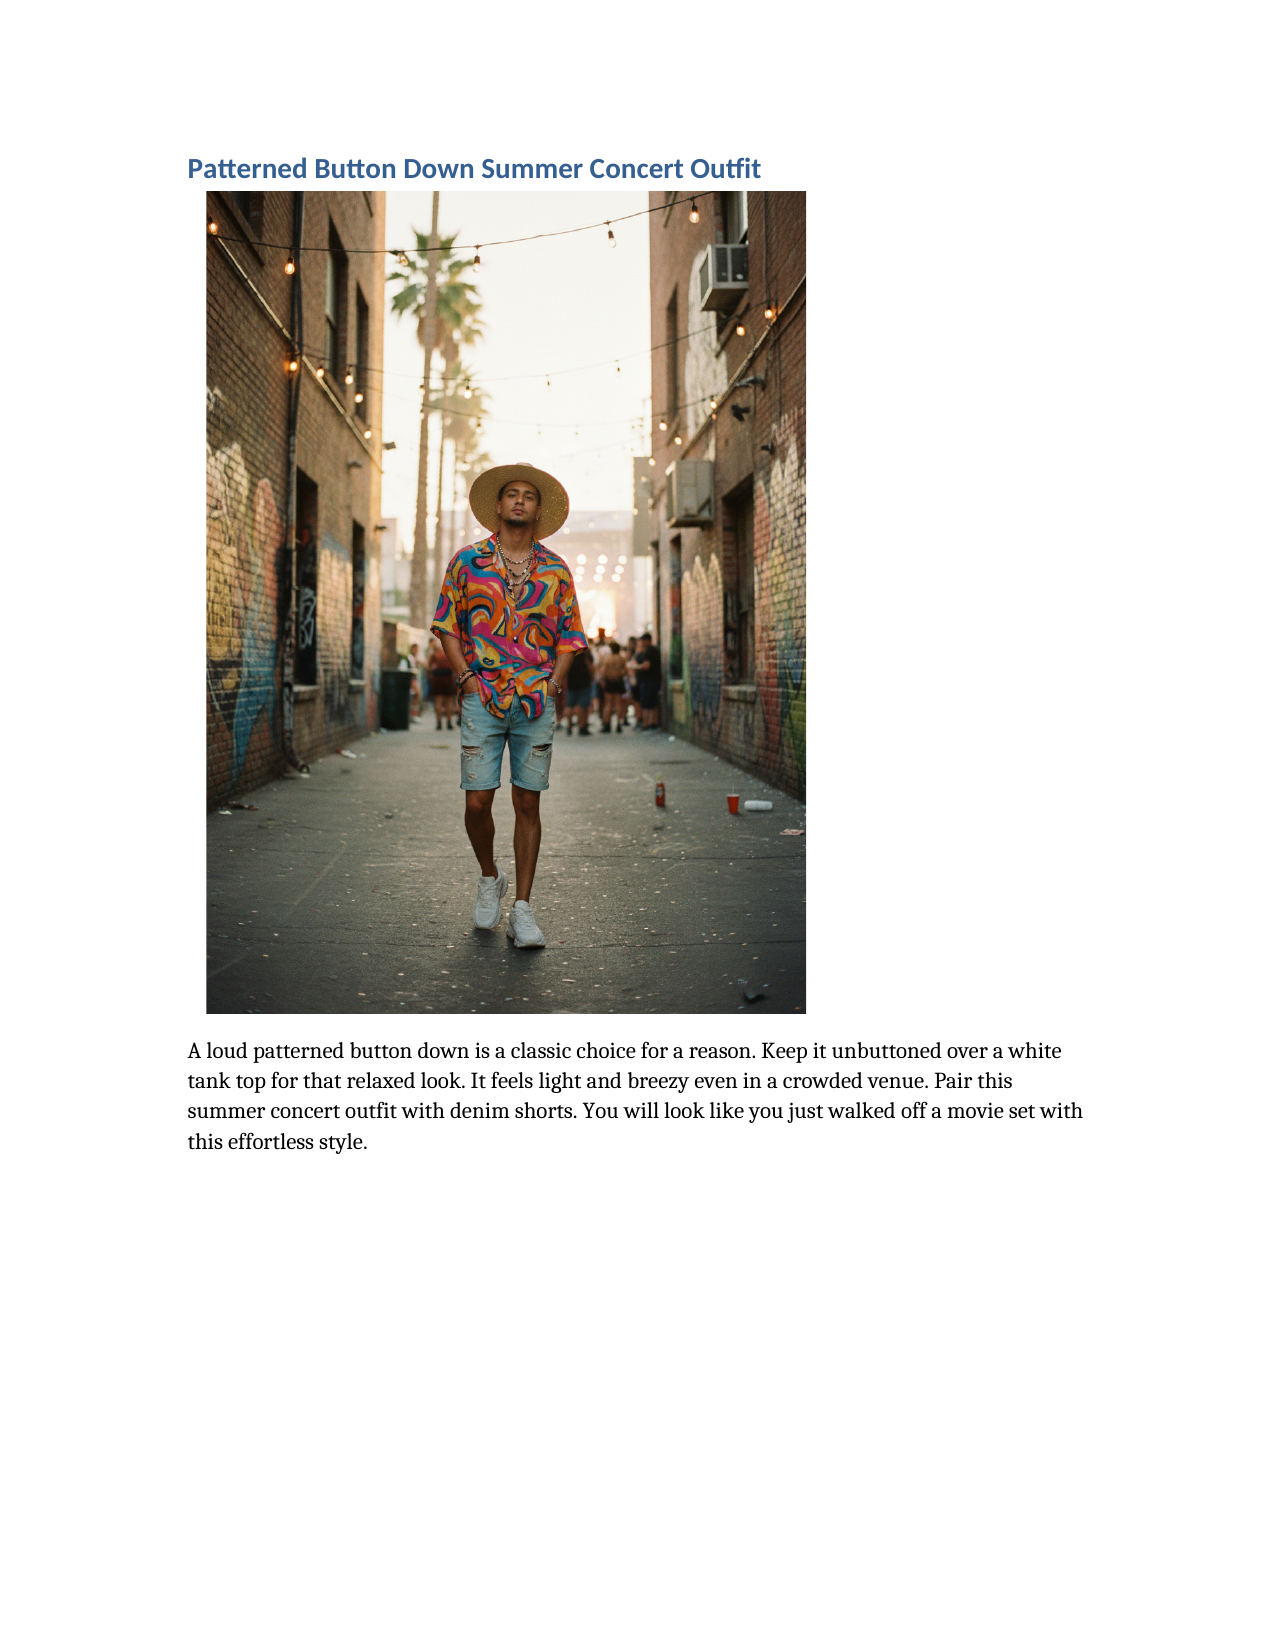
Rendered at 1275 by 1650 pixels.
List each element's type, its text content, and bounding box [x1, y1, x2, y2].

text A loud patterned button down is a classic choice for a reason. Keep it unbuttoned over a white tank top for that relaxed look. It feels light and breezy even in a crowded venue. Pair this summer concert outfit with denim shorts. You will look like you just walked off a movie set with this effortless style. [187, 1038, 1087, 1155]
subtitle Patterned Button Down Summer Concert Outfit [187, 150, 1087, 186]
picture [206, 191, 807, 1014]
